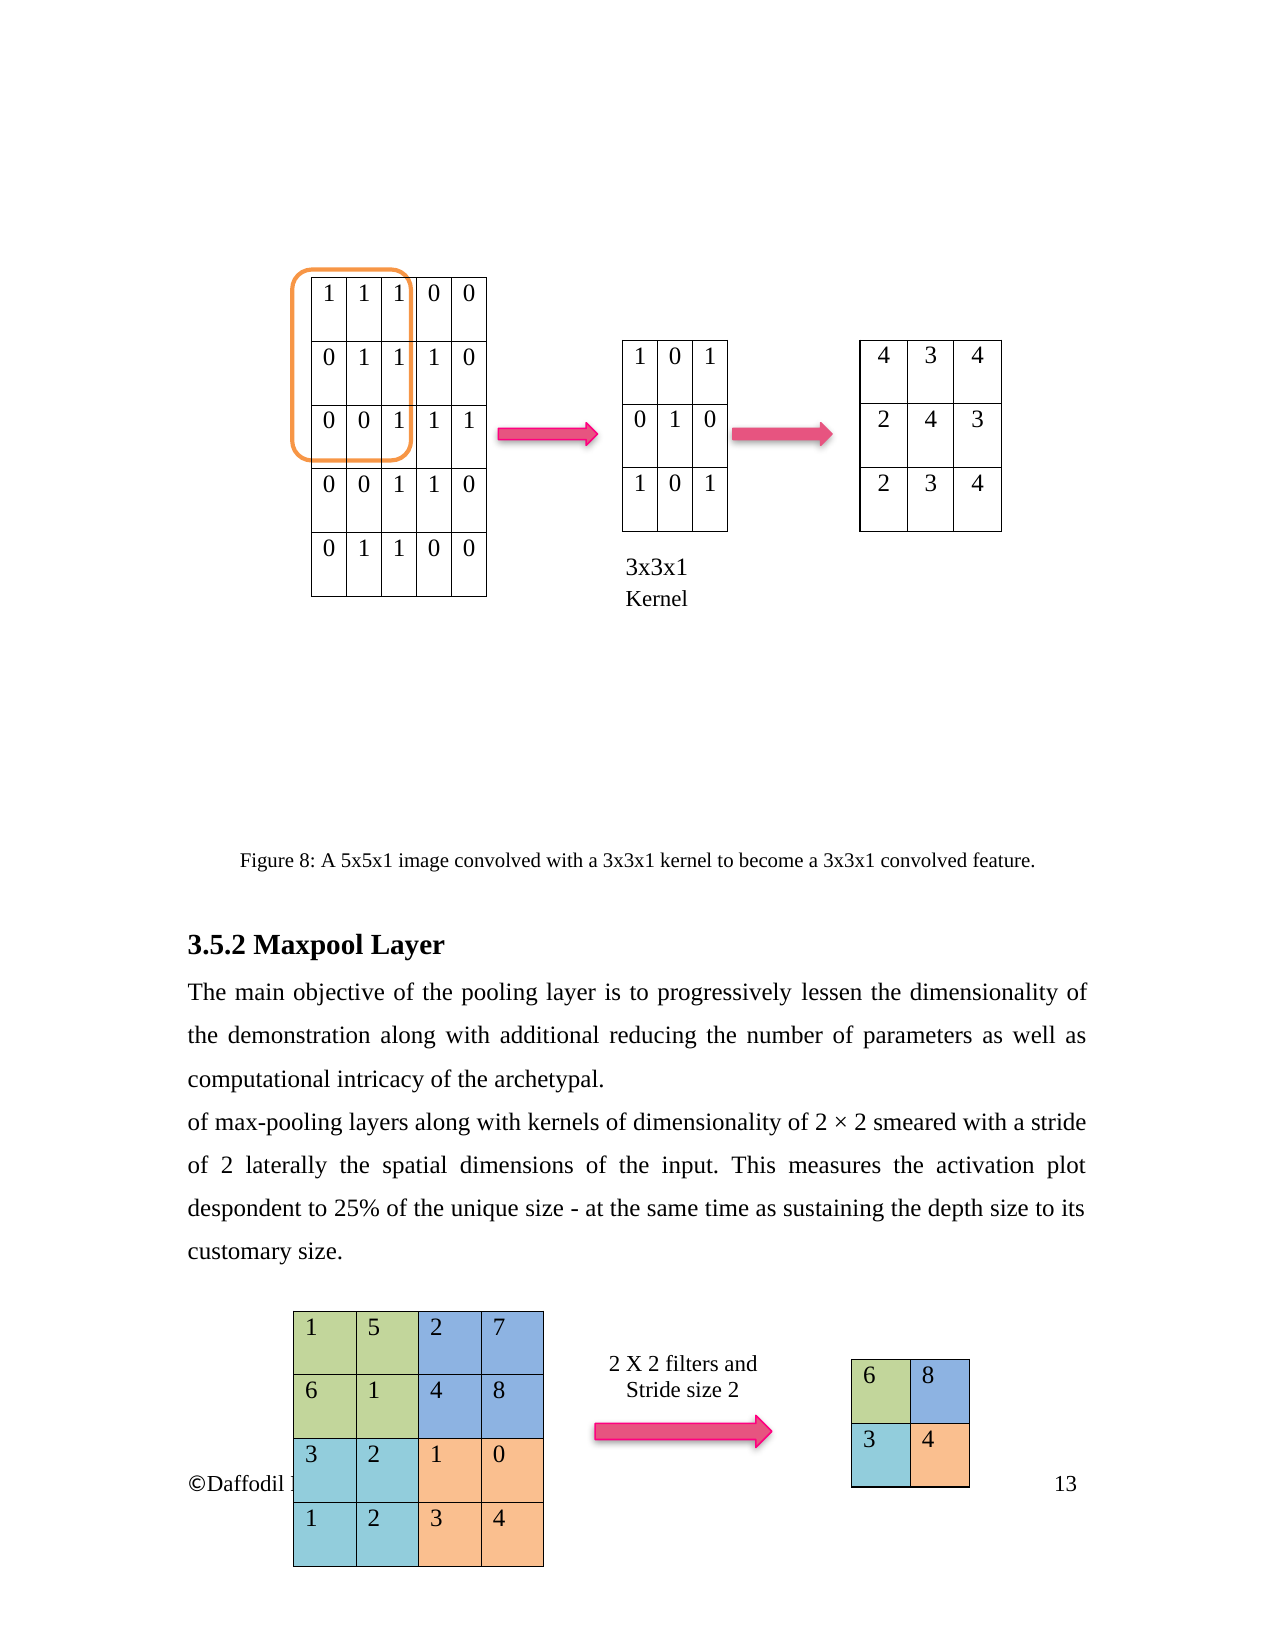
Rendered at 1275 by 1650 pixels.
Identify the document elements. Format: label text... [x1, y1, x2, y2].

list of max-pooling layers along with kernels of dimensionality of 2 × 2 smeared with a stride of 2 laterally the spatial dimensions of the input. This measures the activation plot despondent to 25% of the unique size - at the same time as sustaining the depth size to its customary size. [187, 1107, 1087, 1265]
list 3.5.2 Maxpool Layer [187, 927, 1087, 961]
list The main objective of the pooling layer is to progressively lessen the dimensionality of the demonstration along with additional reducing the number of parameters as well as computational intricacy of the archetypal. [187, 977, 1087, 1092]
list Figure 8: A 5x5x1 image convolved with a 3x3x1 kernel to become a 3x3x1 convolved feature. [187, 848, 1087, 872]
